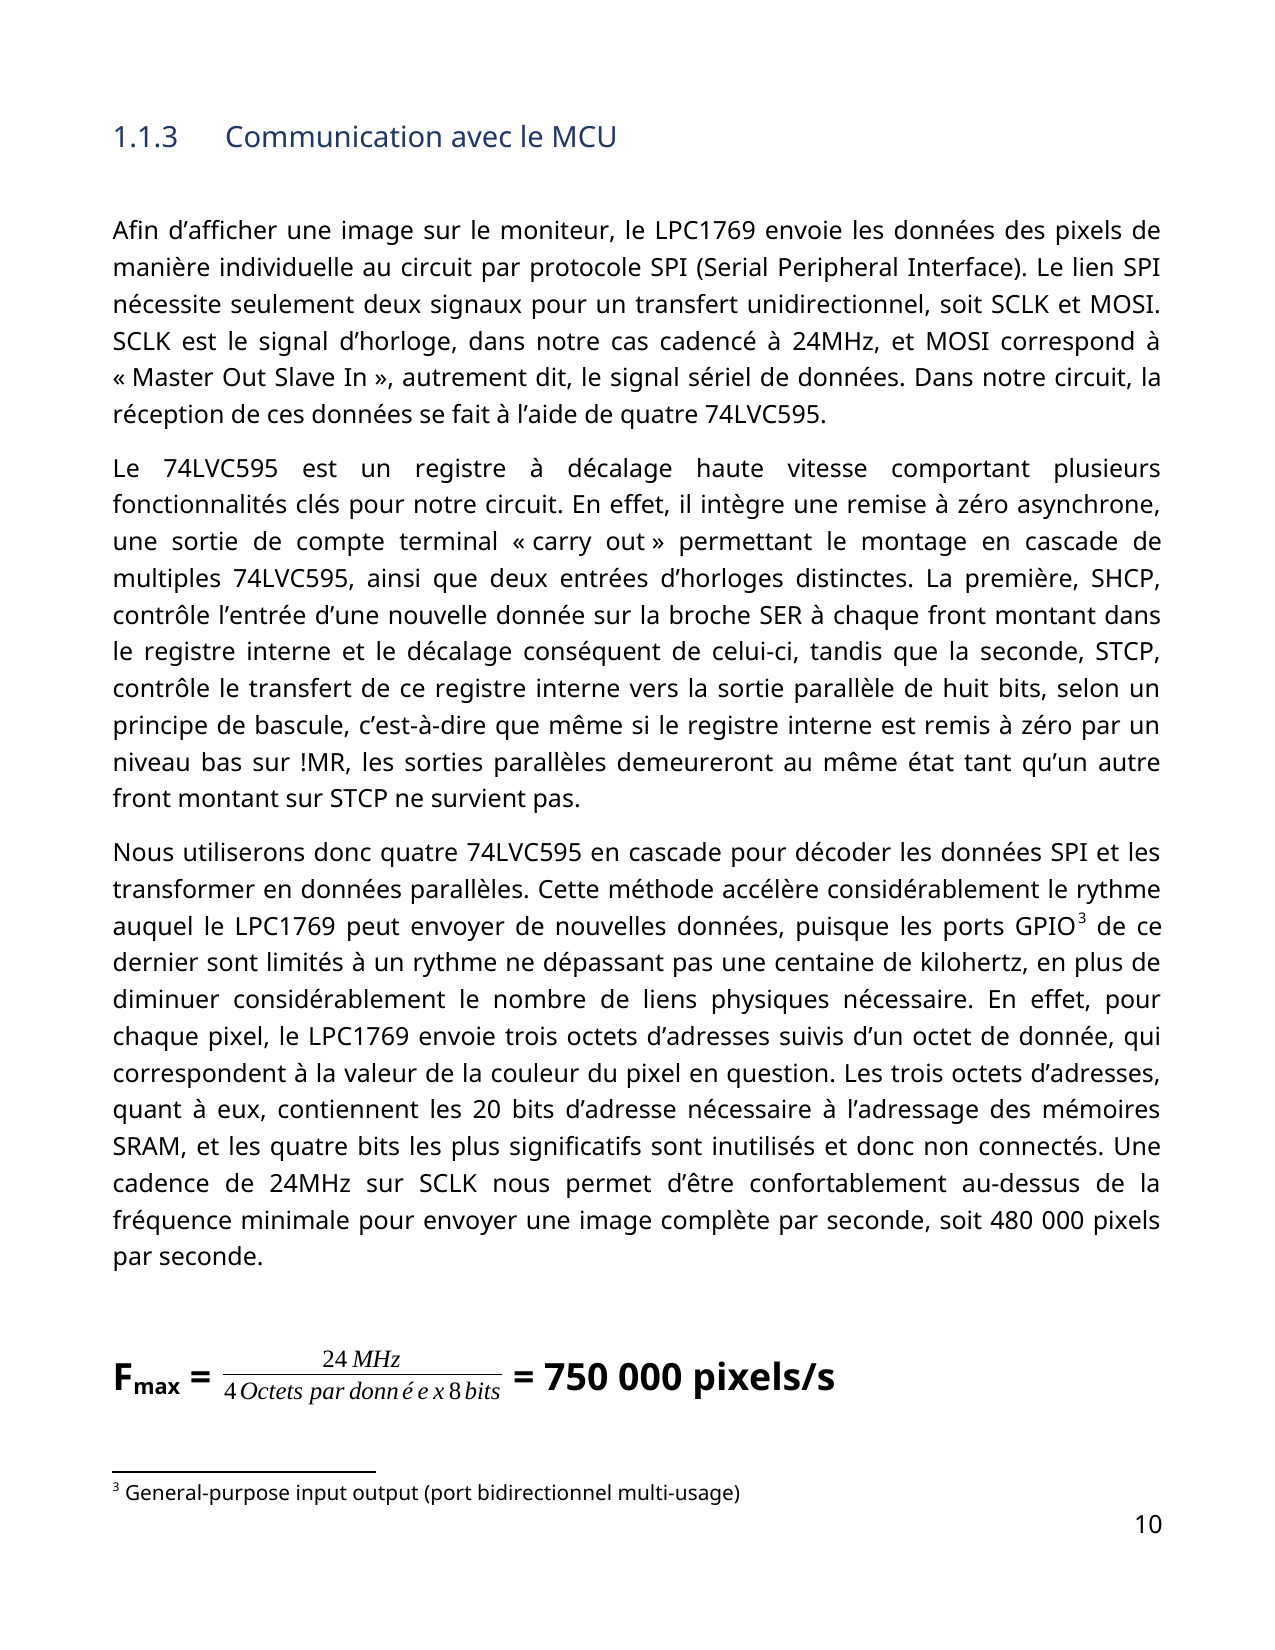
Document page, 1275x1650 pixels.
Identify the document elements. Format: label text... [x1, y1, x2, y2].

subtitle Communication avec le MCU [112, 117, 1162, 156]
text Afin d’afficher une image sur le moniteur, le LPC1769 envoie les données des pixels de manière individuelle au circuit par protocole SPI (Serial Peripheral Interface). Le lien SPI nécessite seulement deux signaux pour un transfert unidirectionnel, soit SCLK et MOSI. SCLK est le signal d’horloge, dans notre cas cadencé à 24MHz, et MOSI correspond à « Master Out Slave In », autrement dit, le signal sériel de données. Dans notre circuit, la réception de ces données se fait à l’aide de quatre 74LVC595. [112, 213, 1162, 431]
text Fmax = = 750 000 pixels/s [112, 1346, 1162, 1405]
text Le 74LVC595 est un registre à décalage haute vitesse comportant plusieurs fonctionnalités clés pour notre circuit. En effet, il intègre une remise à zéro asynchrone, une sortie de compte terminal « carry out » permettant le montage en cascade de multiples 74LVC595, ainsi que deux entrées d’horloges distinctes. La première, SHCP, contrôle l’entrée d’une nouvelle donnée sur la broche SER à chaque front montant dans le registre interne et le décalage conséquent de celui-ci, tandis que la seconde, STCP, contrôle le transfert de ce registre interne vers la sortie parallèle de huit bits, selon un principe de bascule, c’est-à-dire que même si le registre interne est remis à zéro par un niveau bas sur !MR, les sorties parallèles demeureront au même état tant qu’un autre front montant sur STCP ne survient pas. [112, 450, 1162, 815]
text Nous utiliserons donc quatre 74LVC595 en cascade pour décoder les données SPI et les transformer en données parallèles. Cette méthode accélère considérablement le rythme auquel le LPC1769 peut envoyer de nouvelles données, puisque les ports GPIO de ce dernier sont limités à un rythme ne dépassant pas une centaine de kilohertz, en plus de diminuer considérablement le nombre de liens physiques nécessaire. En effet, pour chaque pixel, le LPC1769 envoie trois octets d’adresses suivis d’un octet de donnée, qui correspondent à la valeur de la couleur du pixel en question. Les trois octets d’adresses, quant à eux, contiennent les 20 bits d’adresse nécessaire à l’adressage des mémoires SRAM, et les quatre bits les plus significatifs sont inutilisés et donc non connectés. Une cadence de 24MHz sur SCLK nous permet d’être confortablement au-dessus de la fréquence minimale pour envoyer une image complète par seconde, soit 480 000 pixels par seconde. [112, 834, 1162, 1273]
